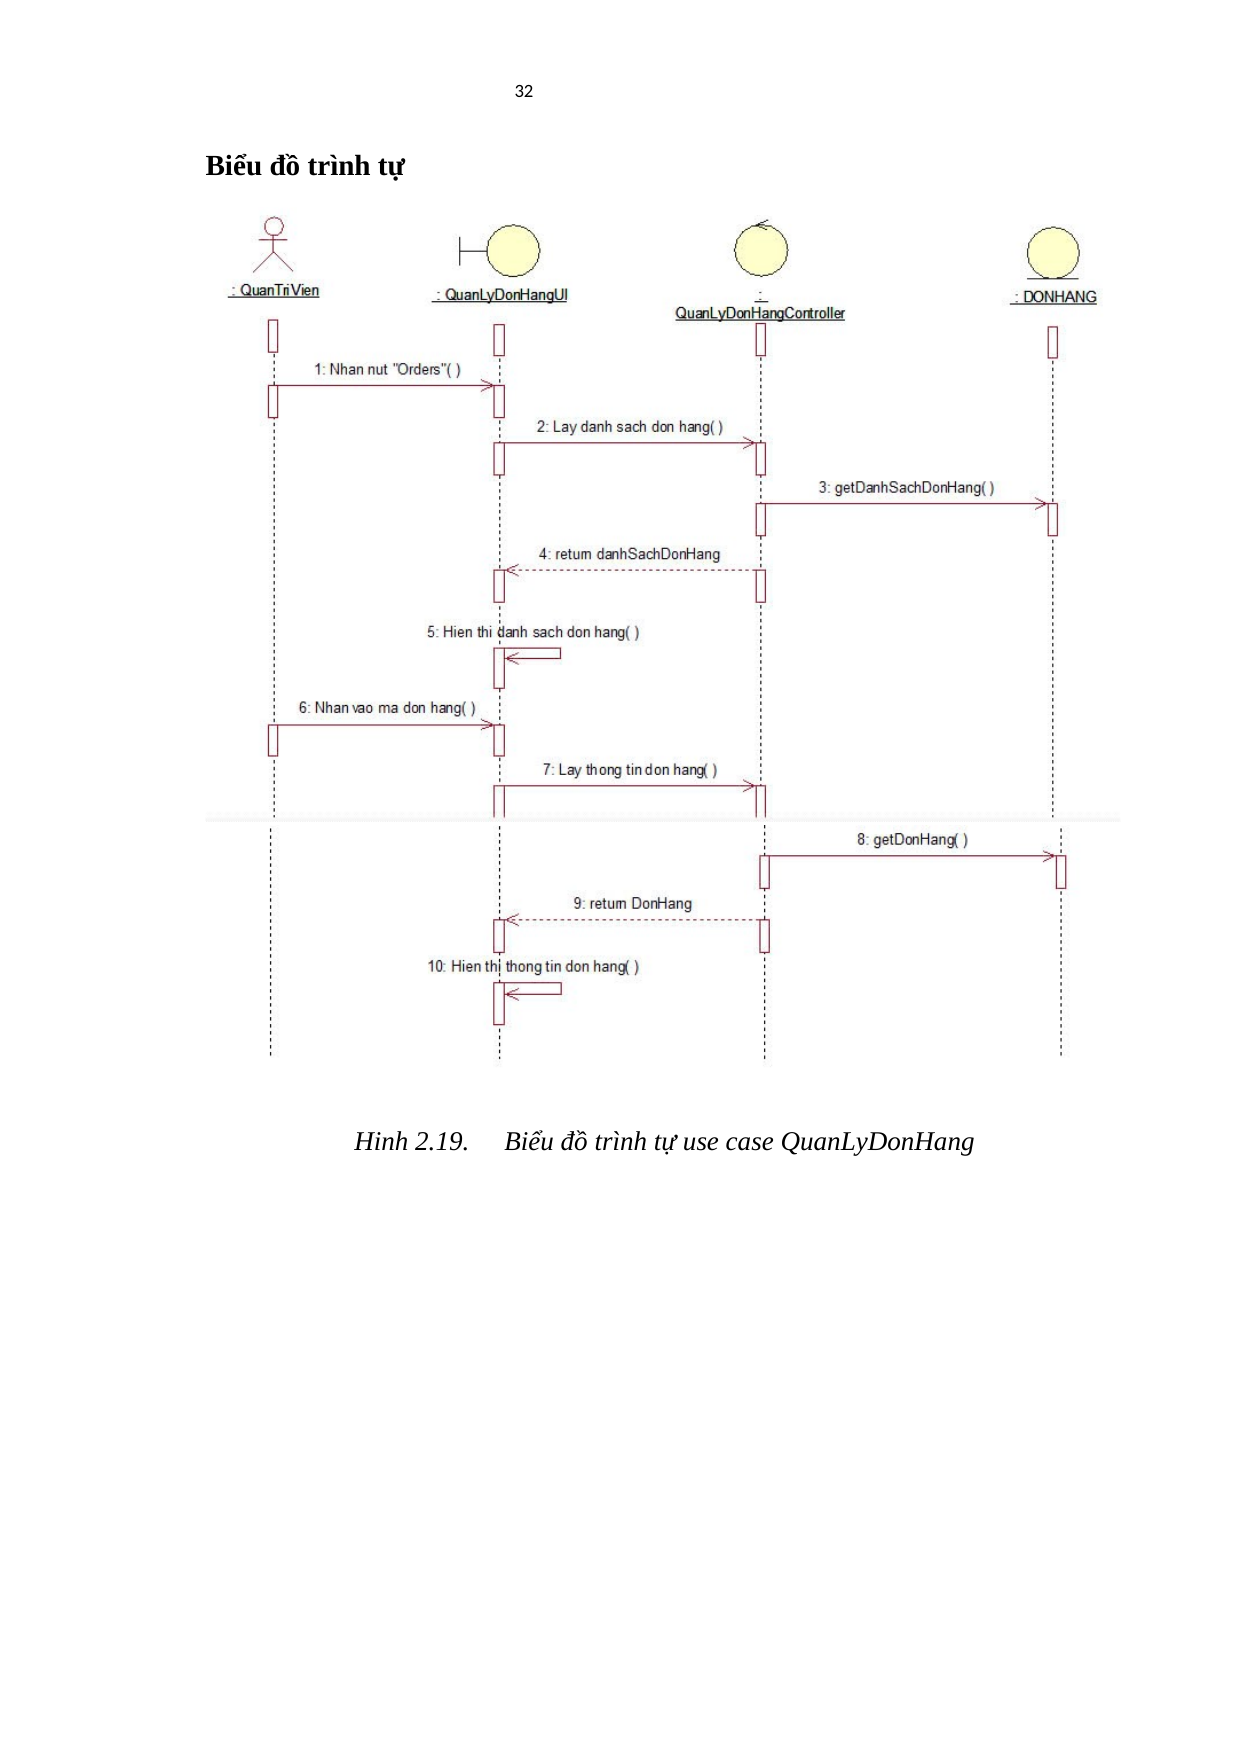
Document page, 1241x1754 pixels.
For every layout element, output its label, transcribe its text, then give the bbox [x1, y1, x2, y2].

picture [205, 825, 1121, 1101]
list Biểu đồ trình tự use case QuanLyDonHang [207, 1126, 1122, 1157]
text Biểu đồ trình tự [205, 148, 1122, 181]
picture [205, 207, 1121, 822]
